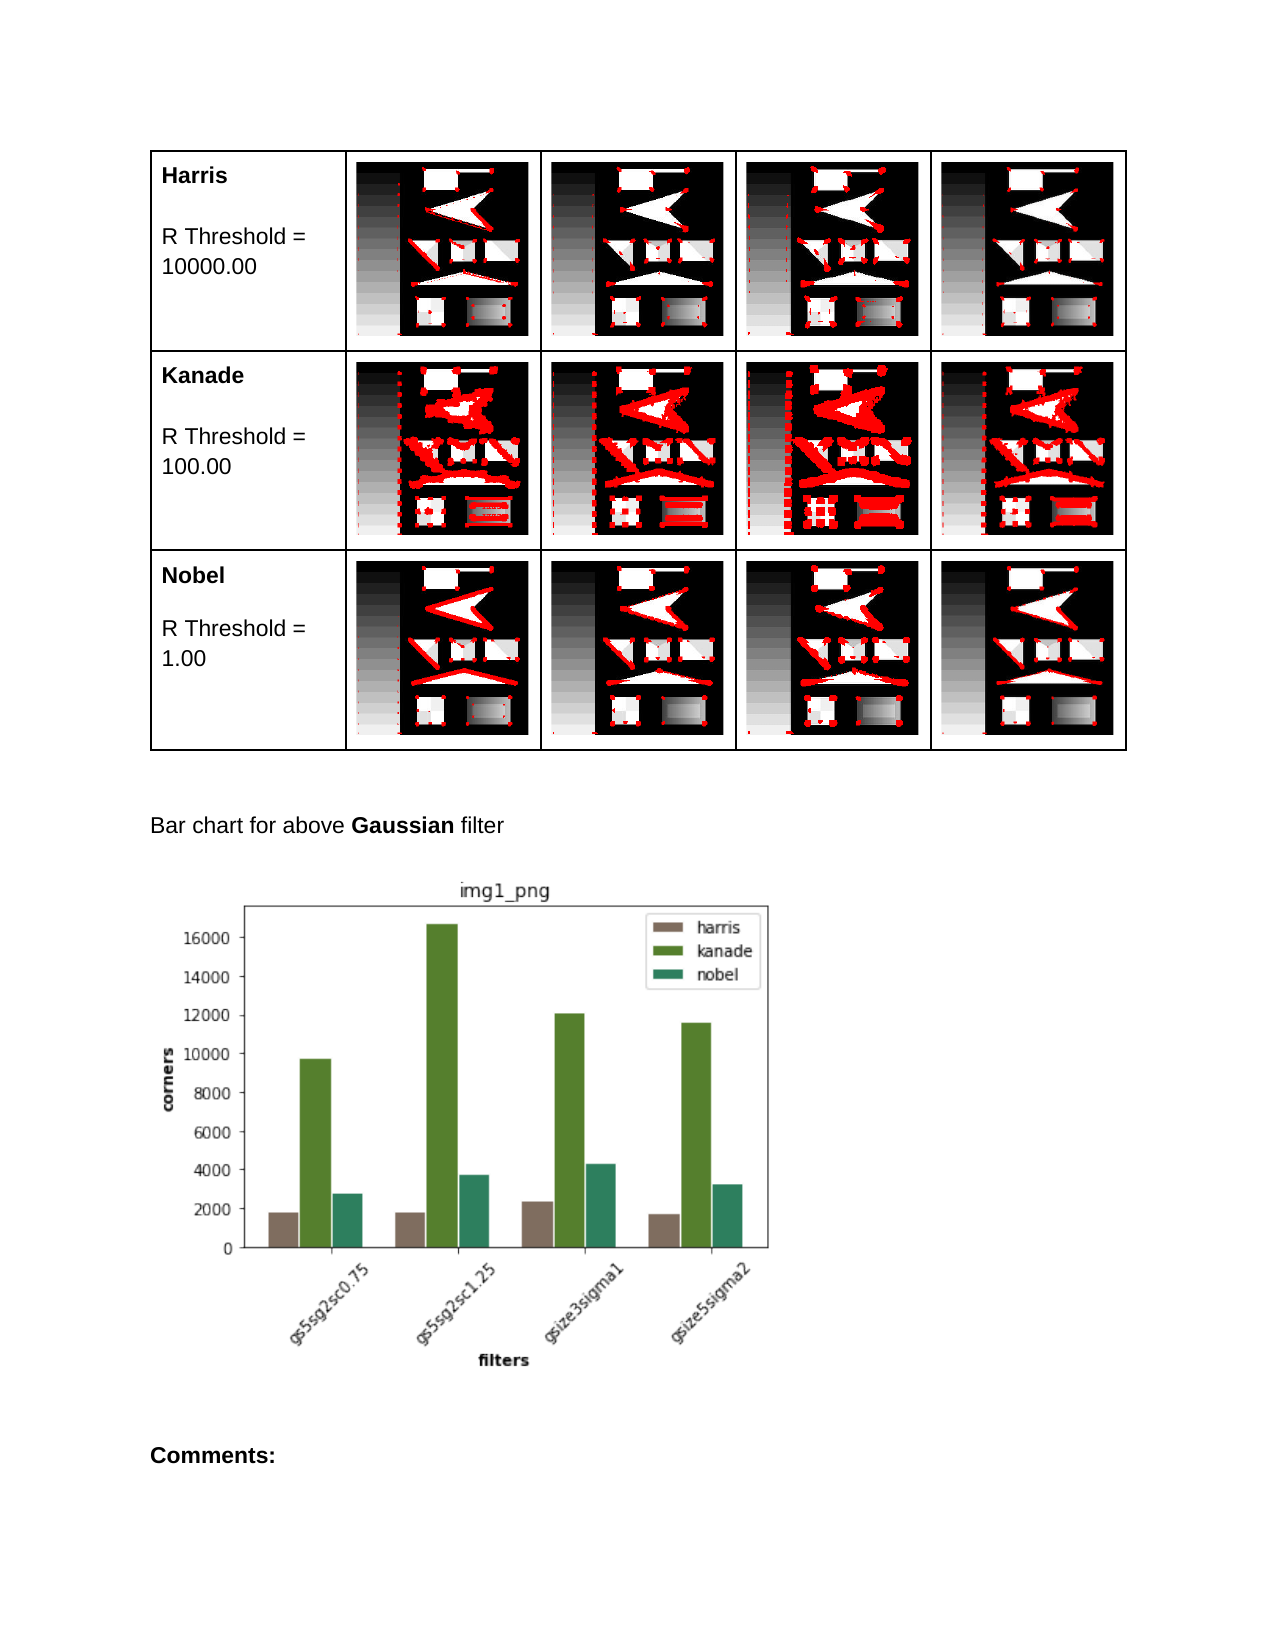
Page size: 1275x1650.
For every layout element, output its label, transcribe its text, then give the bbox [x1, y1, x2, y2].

table_cell [347, 551, 540, 749]
picture [941, 162, 1114, 336]
table_cell [737, 152, 930, 350]
text Comments: [150, 1442, 1125, 1469]
picture [356, 561, 529, 735]
table_cell [737, 551, 930, 749]
table_cell [542, 551, 735, 749]
picture [941, 362, 1114, 535]
table_cell [737, 352, 930, 549]
table_cell Kanade R Threshold = 100.00 [152, 352, 345, 549]
picture [150, 872, 777, 1379]
table_cell [347, 352, 540, 549]
picture [746, 362, 919, 535]
picture [551, 561, 724, 735]
picture [746, 561, 919, 735]
picture [356, 362, 529, 535]
table_cell [932, 152, 1125, 350]
picture [551, 362, 724, 535]
picture [551, 162, 724, 336]
table_cell [542, 352, 735, 549]
picture [356, 162, 529, 336]
text Bar chart for above Gaussian filter [150, 812, 1125, 838]
table_cell Harris R Threshold = 10000.00 [152, 152, 345, 350]
table_cell Nobel R Threshold = 1.00 [152, 551, 345, 749]
picture [746, 162, 919, 336]
table_cell [932, 352, 1125, 549]
table_cell [542, 152, 735, 350]
picture [941, 561, 1114, 735]
table_cell [932, 551, 1125, 749]
table_cell [347, 152, 540, 350]
